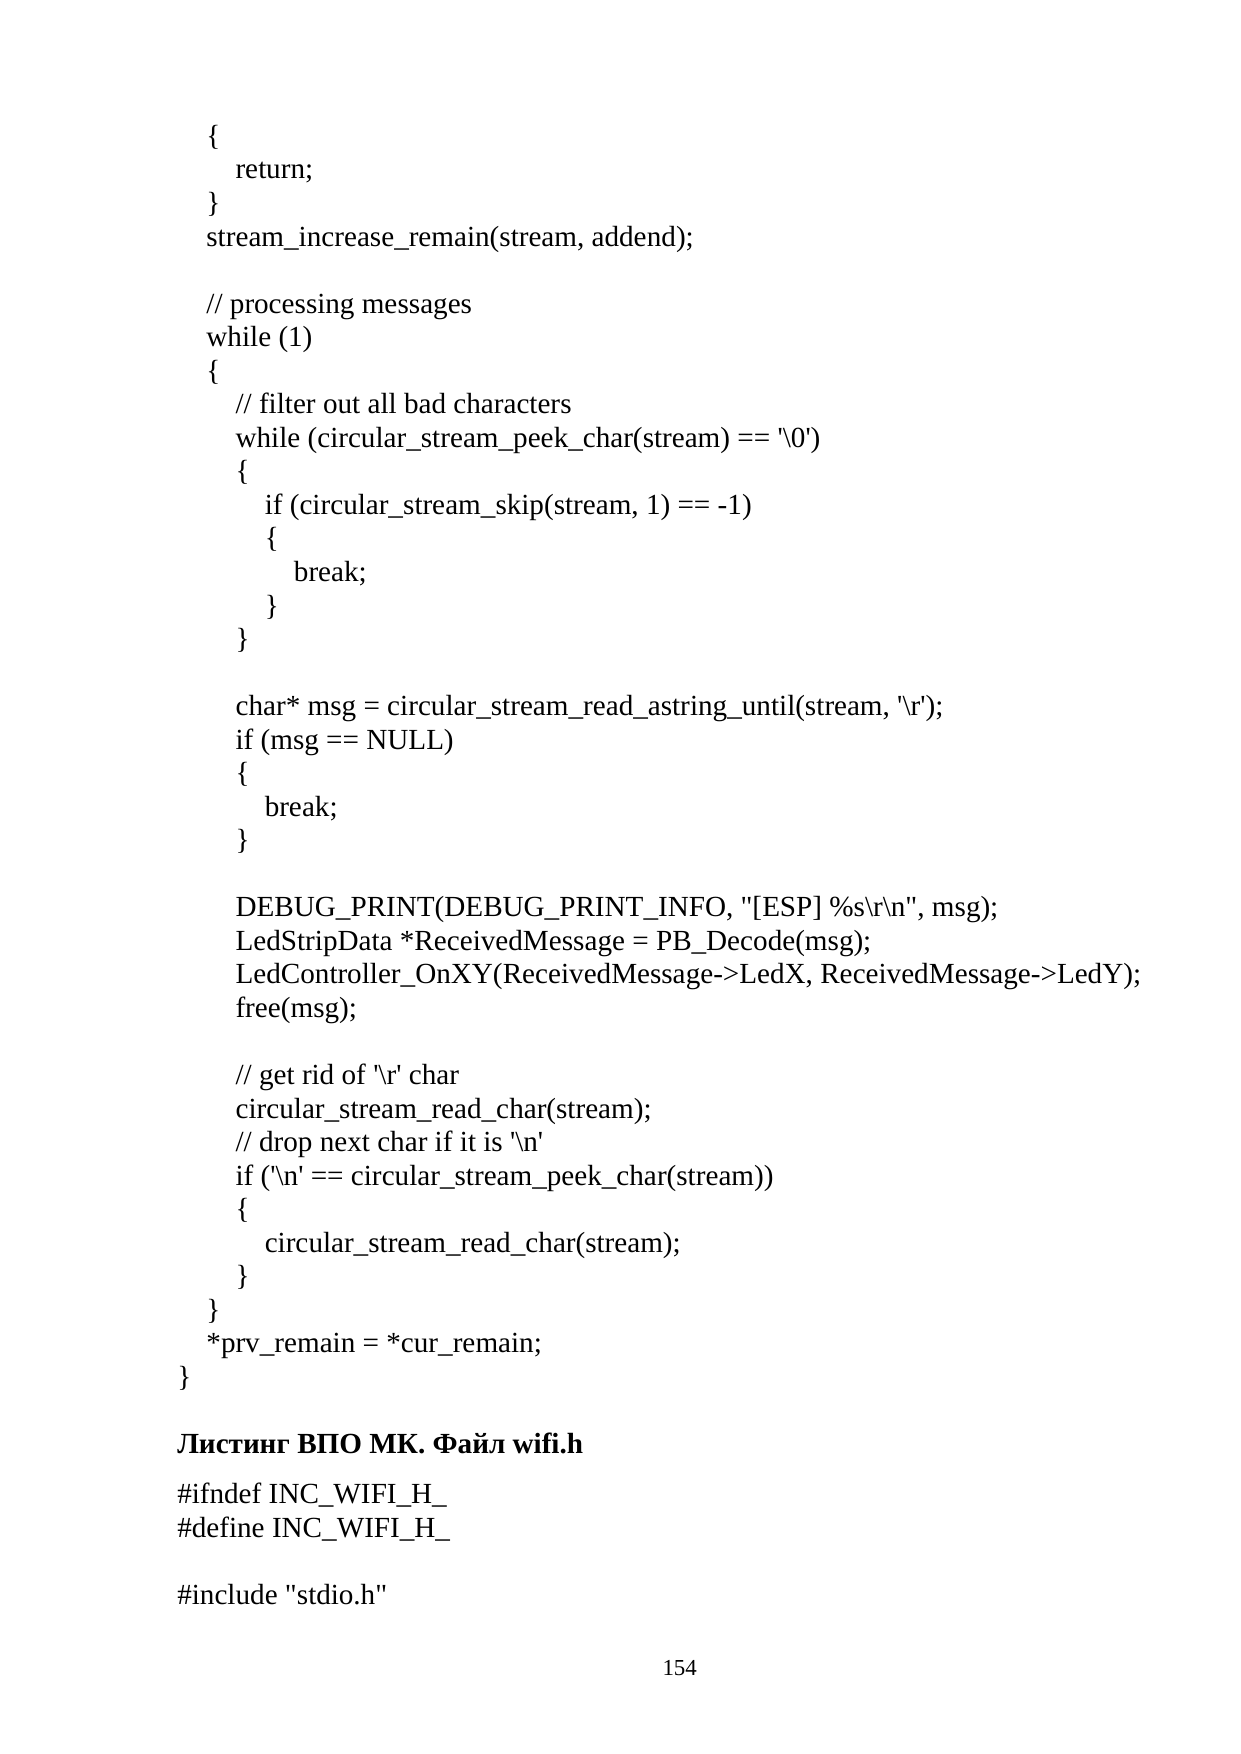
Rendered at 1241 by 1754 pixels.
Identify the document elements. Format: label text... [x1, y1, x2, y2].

text stream_increase_remain(stream, addend); [177, 219, 1182, 252]
text if (circular_stream_skip(stream, 1) == -1) [177, 487, 1182, 521]
text { [177, 453, 1182, 487]
text return; [177, 152, 1182, 185]
text DEBUG_PRINT(DEBUG_PRINT_INFO, "[ESP] %s\r\n", msg); [177, 889, 1182, 923]
list Листинг ВПО МК. Файл wifi.h [177, 1426, 1182, 1460]
text } [177, 621, 1182, 655]
text while (1) [177, 319, 1182, 353]
text { [177, 118, 1182, 152]
text if ('\n' == circular_stream_peek_char(stream)) [177, 1158, 1182, 1191]
text break; [177, 554, 1182, 588]
text } [177, 185, 1182, 219]
text } [177, 588, 1182, 621]
text // processing messages [177, 286, 1182, 319]
text while (circular_stream_peek_char(stream) == '\0') [177, 420, 1182, 453]
text circular_stream_read_char(stream); [177, 1091, 1182, 1124]
text // get rid of '\r' char [177, 1057, 1182, 1091]
text } [177, 1258, 1182, 1292]
text if (msg == NULL) [177, 722, 1182, 755]
text { [177, 755, 1182, 789]
text #ifndef INC_WIFI_H_ [177, 1476, 1182, 1510]
text { [177, 1191, 1182, 1225]
text LedController_OnXY(ReceivedMessage->LedX, ReceivedMessage->LedY); [177, 957, 1182, 990]
text } [177, 822, 1182, 856]
text circular_stream_read_char(stream); [177, 1225, 1182, 1258]
text #include "stdio.h" [177, 1577, 1182, 1611]
text } [177, 1359, 1182, 1393]
text free(msg); [177, 990, 1182, 1024]
text // filter out all bad characters [177, 386, 1182, 420]
text // drop next char if it is '\n' [177, 1124, 1182, 1158]
text { [177, 353, 1182, 386]
text } [177, 1292, 1182, 1326]
text break; [177, 789, 1182, 822]
text char* msg = circular_stream_read_astring_until(stream, '\r'); [177, 688, 1182, 722]
text LedStripData *ReceivedMessage = PB_Decode(msg); [177, 923, 1182, 957]
text { [177, 521, 1182, 554]
text #define INC_WIFI_H_ [177, 1510, 1182, 1543]
text *prv_remain = *cur_remain; [177, 1326, 1182, 1359]
